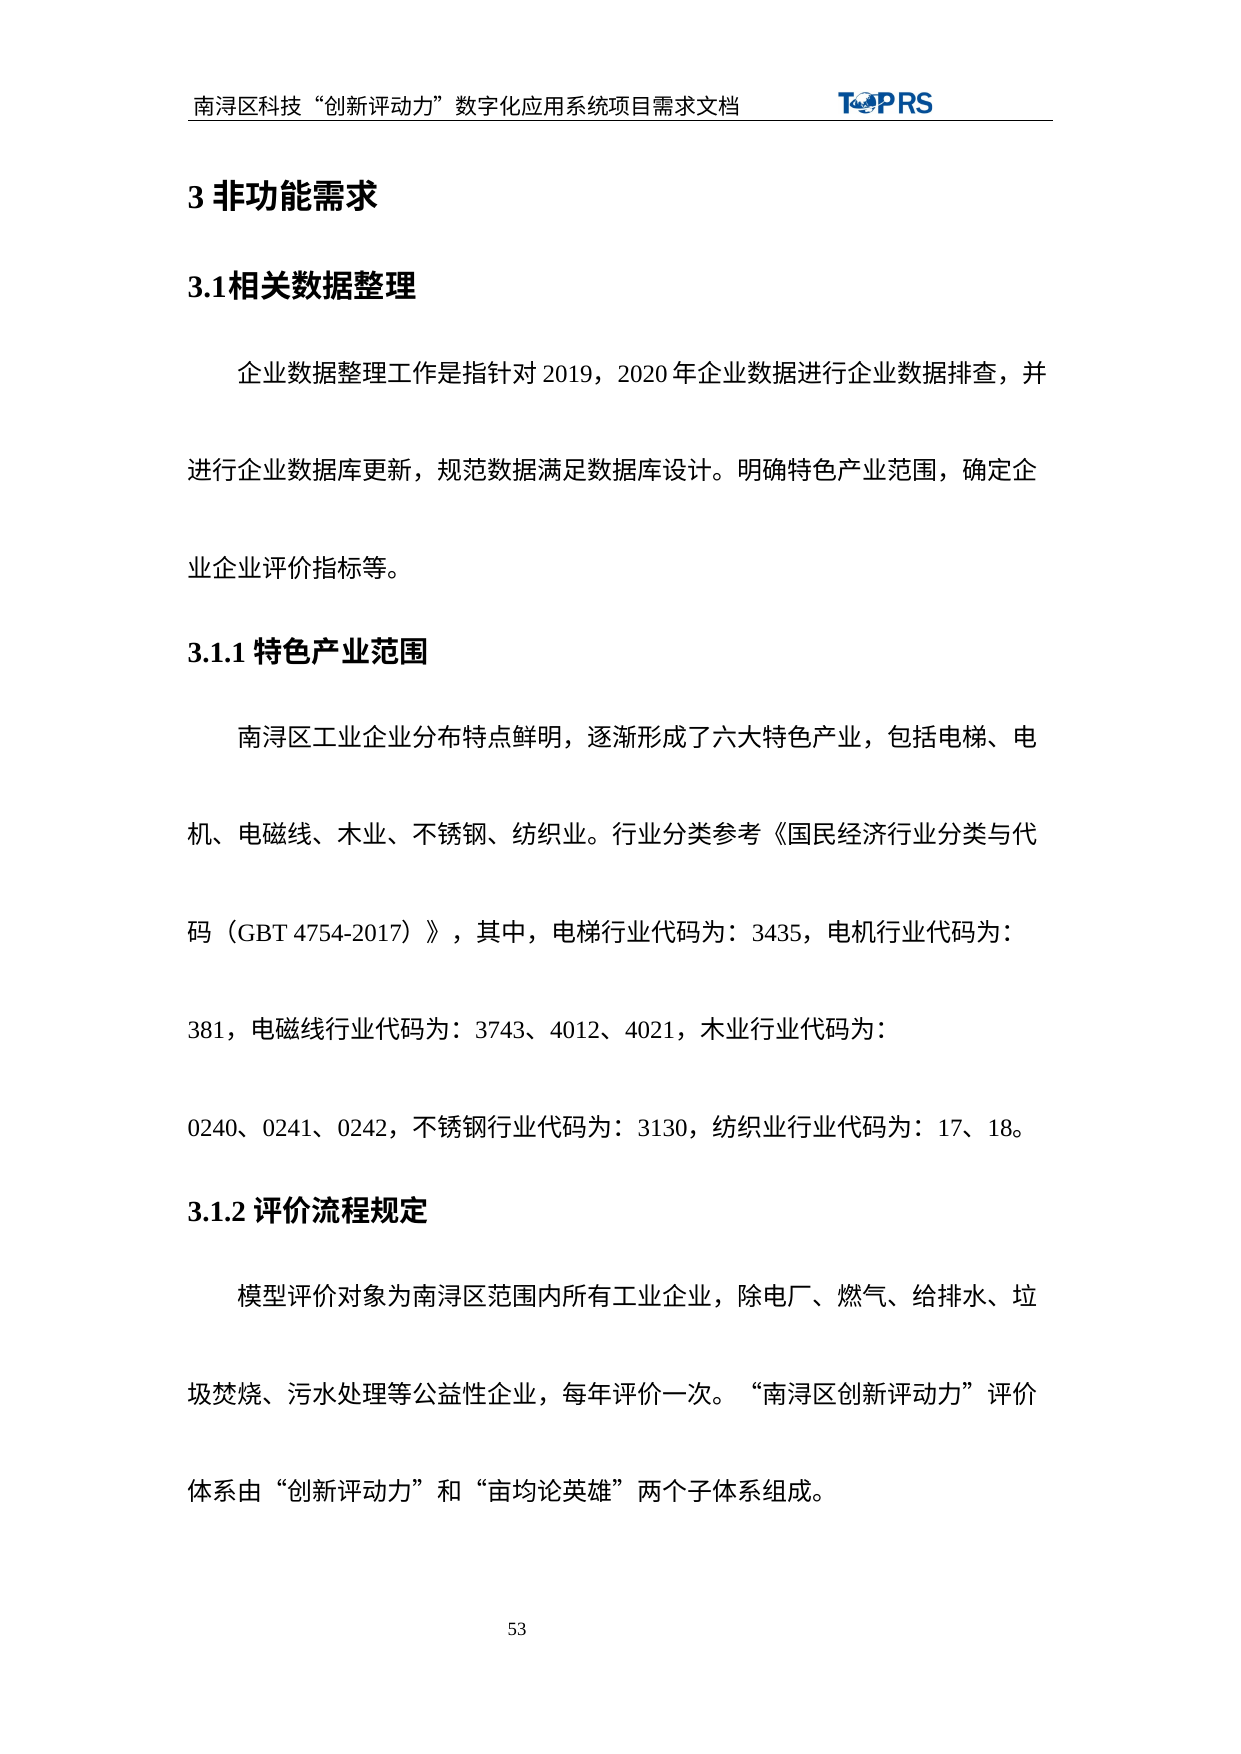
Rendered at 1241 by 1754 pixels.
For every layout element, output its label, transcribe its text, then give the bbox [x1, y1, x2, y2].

text 企业数据整理工作是指针对2019，2020年企业数据进行企业数据排查，并进行企业数据库更新，规范数据满足数据库设计。明确特色产业范围，确定企业企业评价指标等。 [187, 339, 1053, 599]
text 模型评价对象为南浔区范围内所有工业企业，除电厂、燃气、给排水、垃圾焚烧、污水处理等公益性企业，每年评价一次。“南浔区创新评动力”评价体系由“创新评动力”和“亩均论英雄”两个子体系组成。 [187, 1262, 1053, 1522]
subtitle 特色产业范围 [187, 617, 1053, 682]
text 南浔区工业企业分布特点鲜明，逐渐形成了六大特色产业，包括电梯、电机、电磁线、木业、不锈钢、纺织业。行业分类参考《国民经济行业分类与代码（GBT 4754-2017）》，其中，电梯行业代码为：3435，电机行业代码为：381，电磁线行业代码为：3743、4012、4021，木业行业代码为：0240、0241、0242，不锈钢行业代码为：3130，纺织业行业代码为：17、18。 [187, 703, 1053, 1158]
subtitle 非功能需求 [187, 162, 1053, 227]
subtitle 相关数据整理 [187, 251, 1053, 316]
picture [837, 91, 933, 114]
subtitle 评价流程规定 [187, 1176, 1053, 1241]
